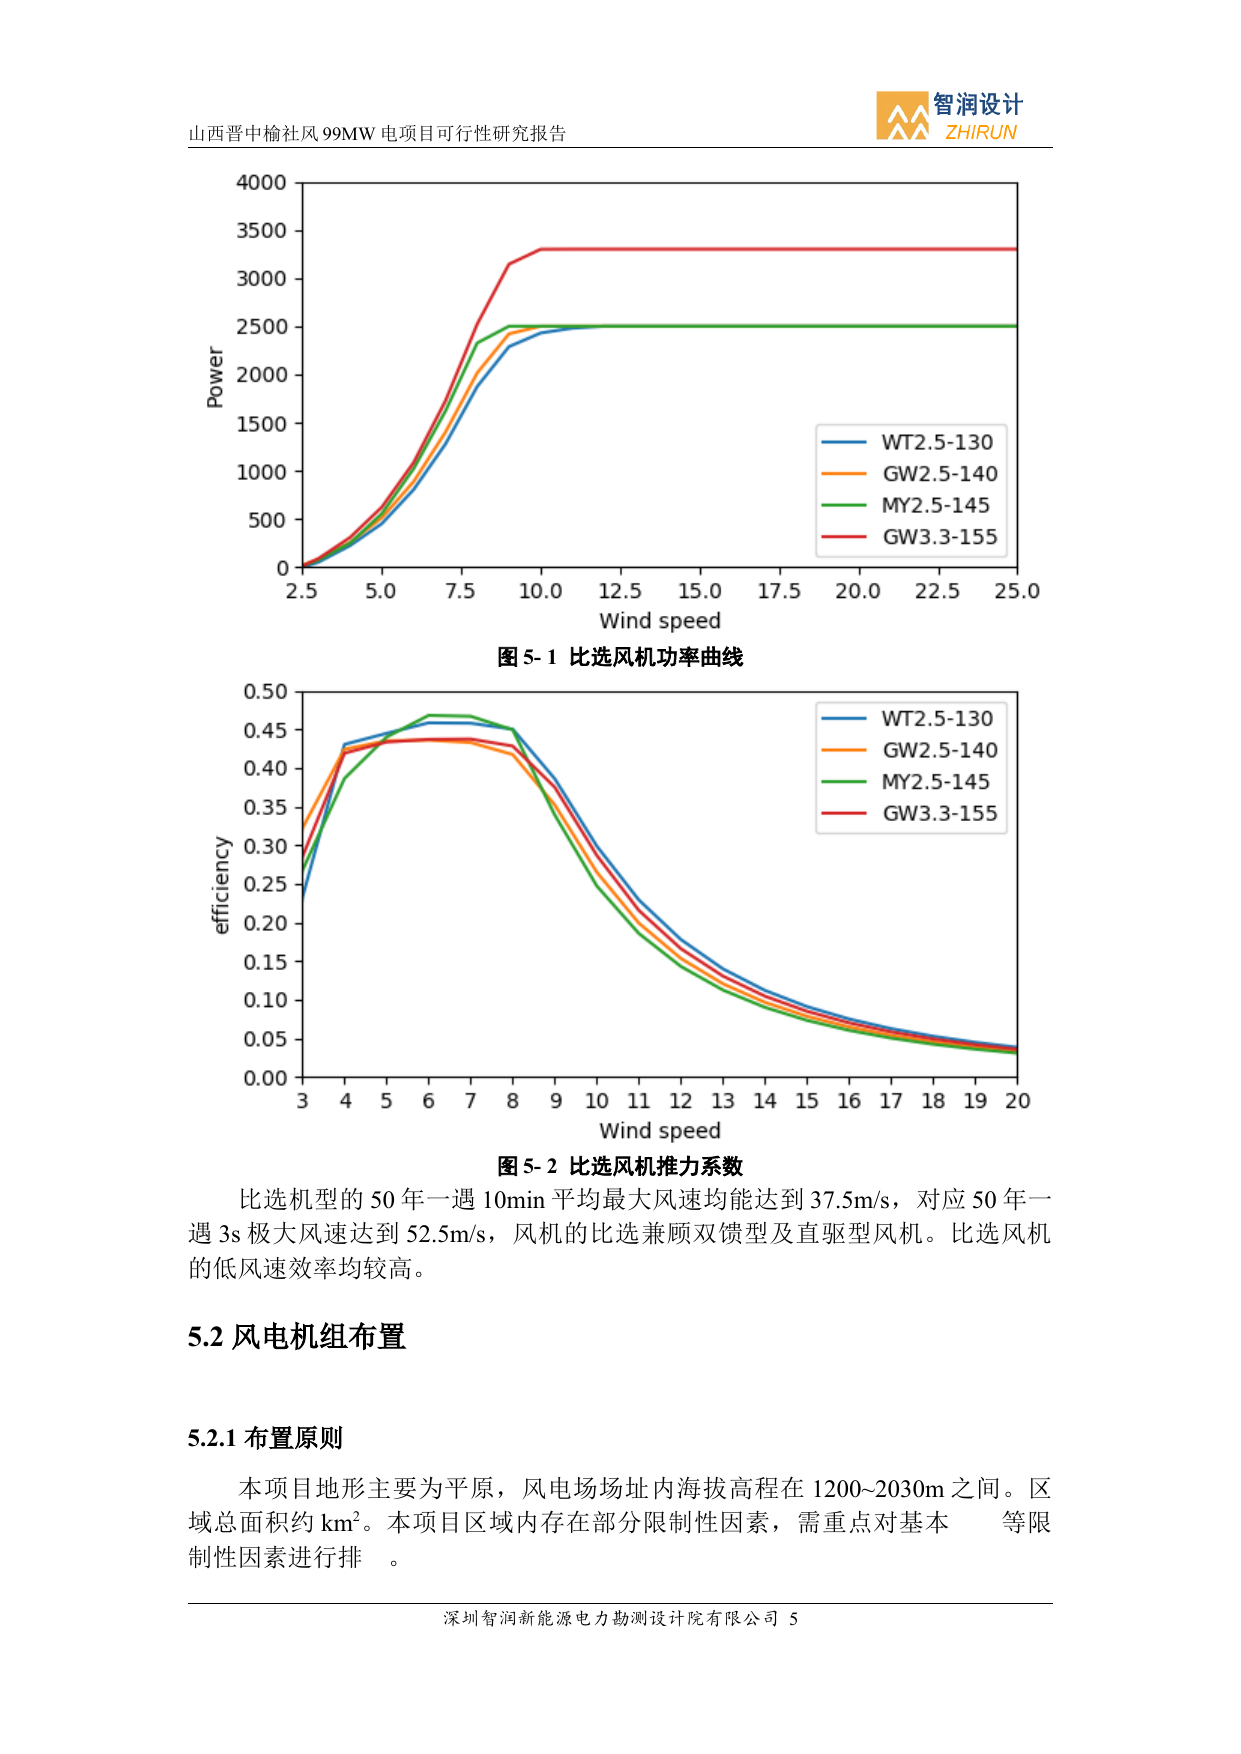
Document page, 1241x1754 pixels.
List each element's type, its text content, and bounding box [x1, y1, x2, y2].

text 图5- 1 比选风机功率曲线 [187, 639, 1053, 673]
picture [206, 163, 1047, 636]
subtitle 5.2 风电机组布置 [187, 1301, 1053, 1369]
title 5.2.1 布置原则 [187, 1420, 1053, 1454]
text 图5- 2 比选风机推力系数 [187, 1148, 1053, 1182]
text 本项目地形主要为平原，风电场场址内海拔高程在1200~2030m之间。区域总面积约km2。本项目区域内存在部分限制性因素，需重点对基本农田等限制性因素进行排查。 [187, 1471, 1053, 1573]
picture [876, 88, 1024, 141]
text 比选机型的50年一遇10min平均最大风速均能达到/s，对应50年一遇3s极大风速达到/s，风机的比选兼顾双馈型及直驱型风机。比选风机的低风速效率均较高。 [187, 1182, 1053, 1284]
picture [206, 672, 1047, 1146]
